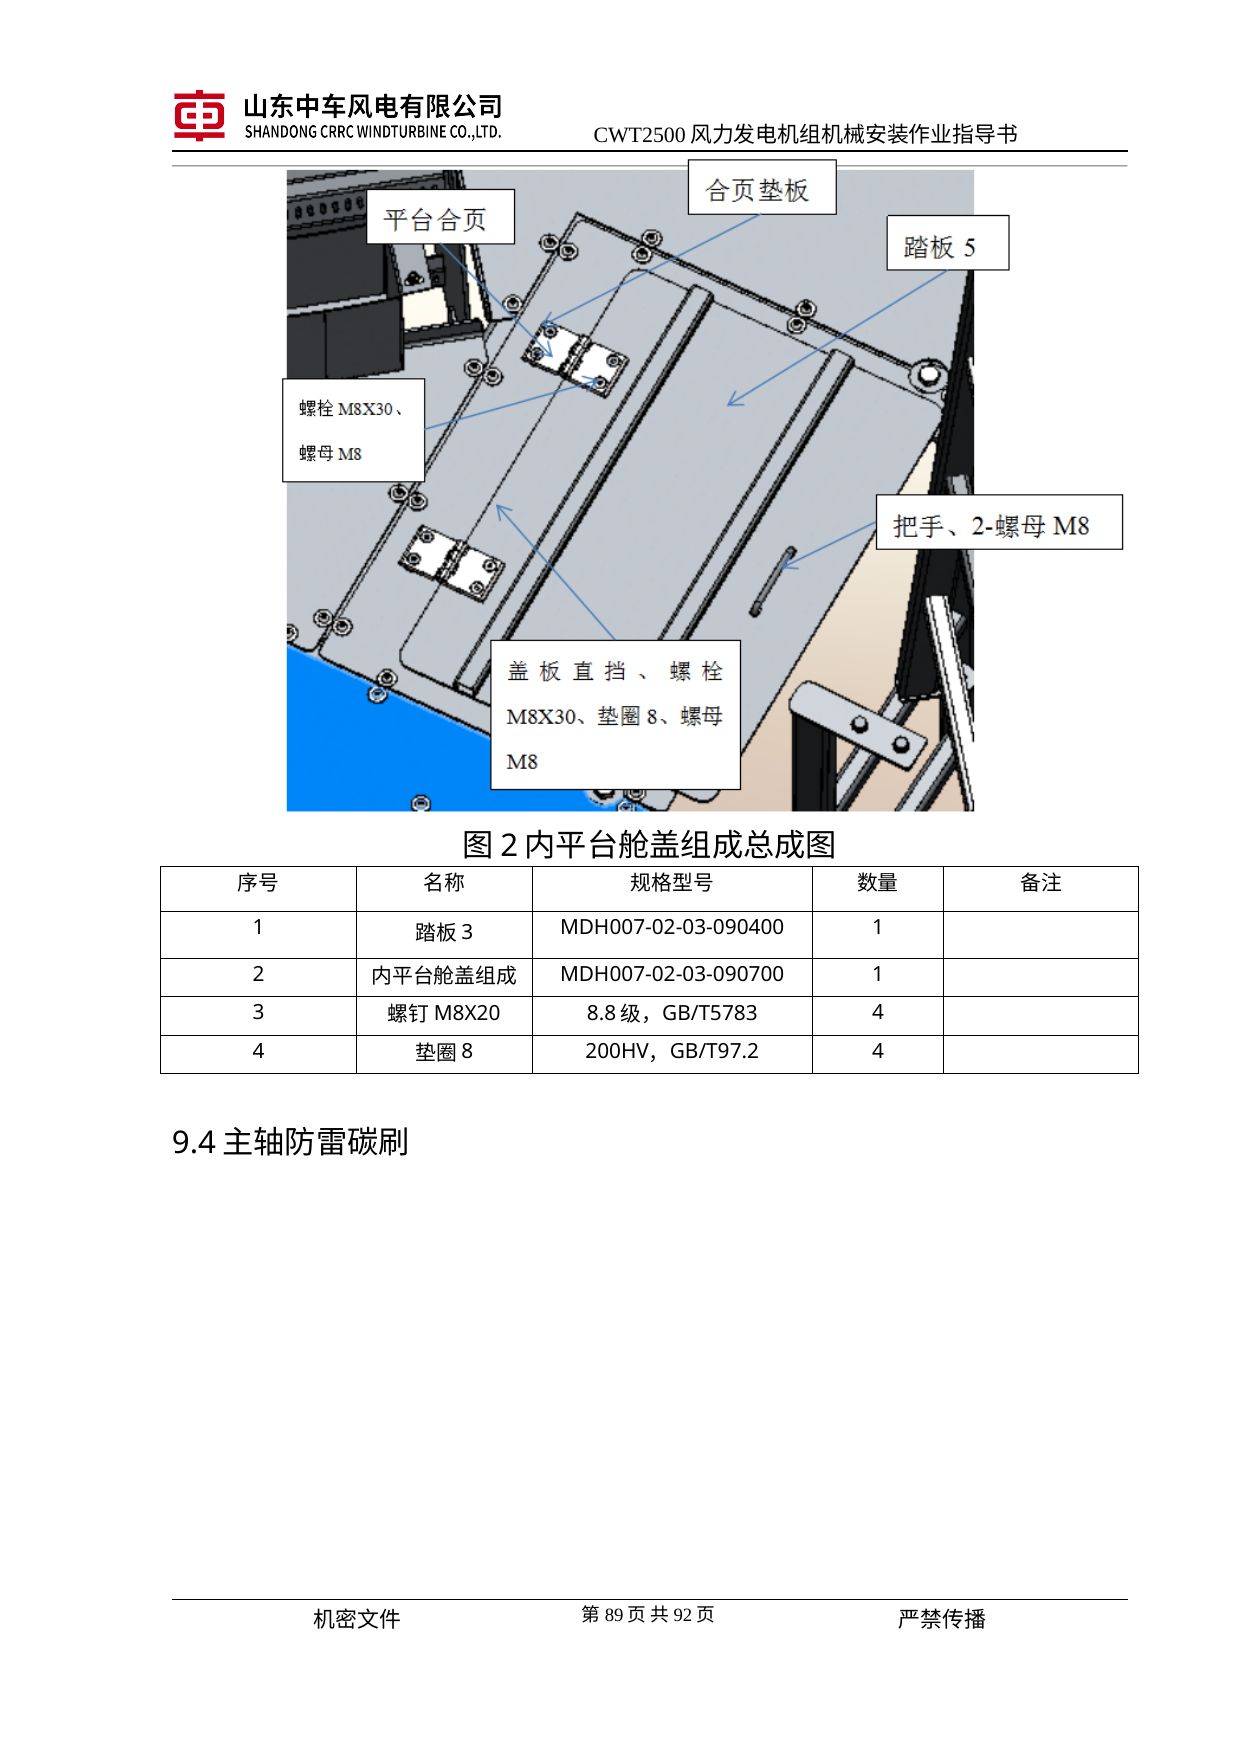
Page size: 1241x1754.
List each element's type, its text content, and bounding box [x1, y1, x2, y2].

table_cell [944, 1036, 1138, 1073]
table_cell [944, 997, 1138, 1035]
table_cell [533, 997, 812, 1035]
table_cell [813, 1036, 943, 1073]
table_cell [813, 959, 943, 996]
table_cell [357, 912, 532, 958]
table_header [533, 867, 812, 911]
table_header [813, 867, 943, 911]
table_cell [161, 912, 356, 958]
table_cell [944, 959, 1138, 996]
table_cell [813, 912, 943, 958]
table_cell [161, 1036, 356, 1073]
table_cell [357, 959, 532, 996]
text 图2内平台舱盖组成总成图 [172, 821, 1128, 866]
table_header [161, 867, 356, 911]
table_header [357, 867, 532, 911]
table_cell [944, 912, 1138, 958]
picture [171, 157, 1128, 821]
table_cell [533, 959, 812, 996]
picture [171, 88, 506, 143]
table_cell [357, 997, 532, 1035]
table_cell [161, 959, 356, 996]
text 9.4主轴防雷碳刷 [172, 1117, 1128, 1162]
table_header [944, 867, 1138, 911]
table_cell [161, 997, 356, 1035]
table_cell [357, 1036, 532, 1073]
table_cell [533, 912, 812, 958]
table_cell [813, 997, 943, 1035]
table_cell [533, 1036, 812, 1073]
